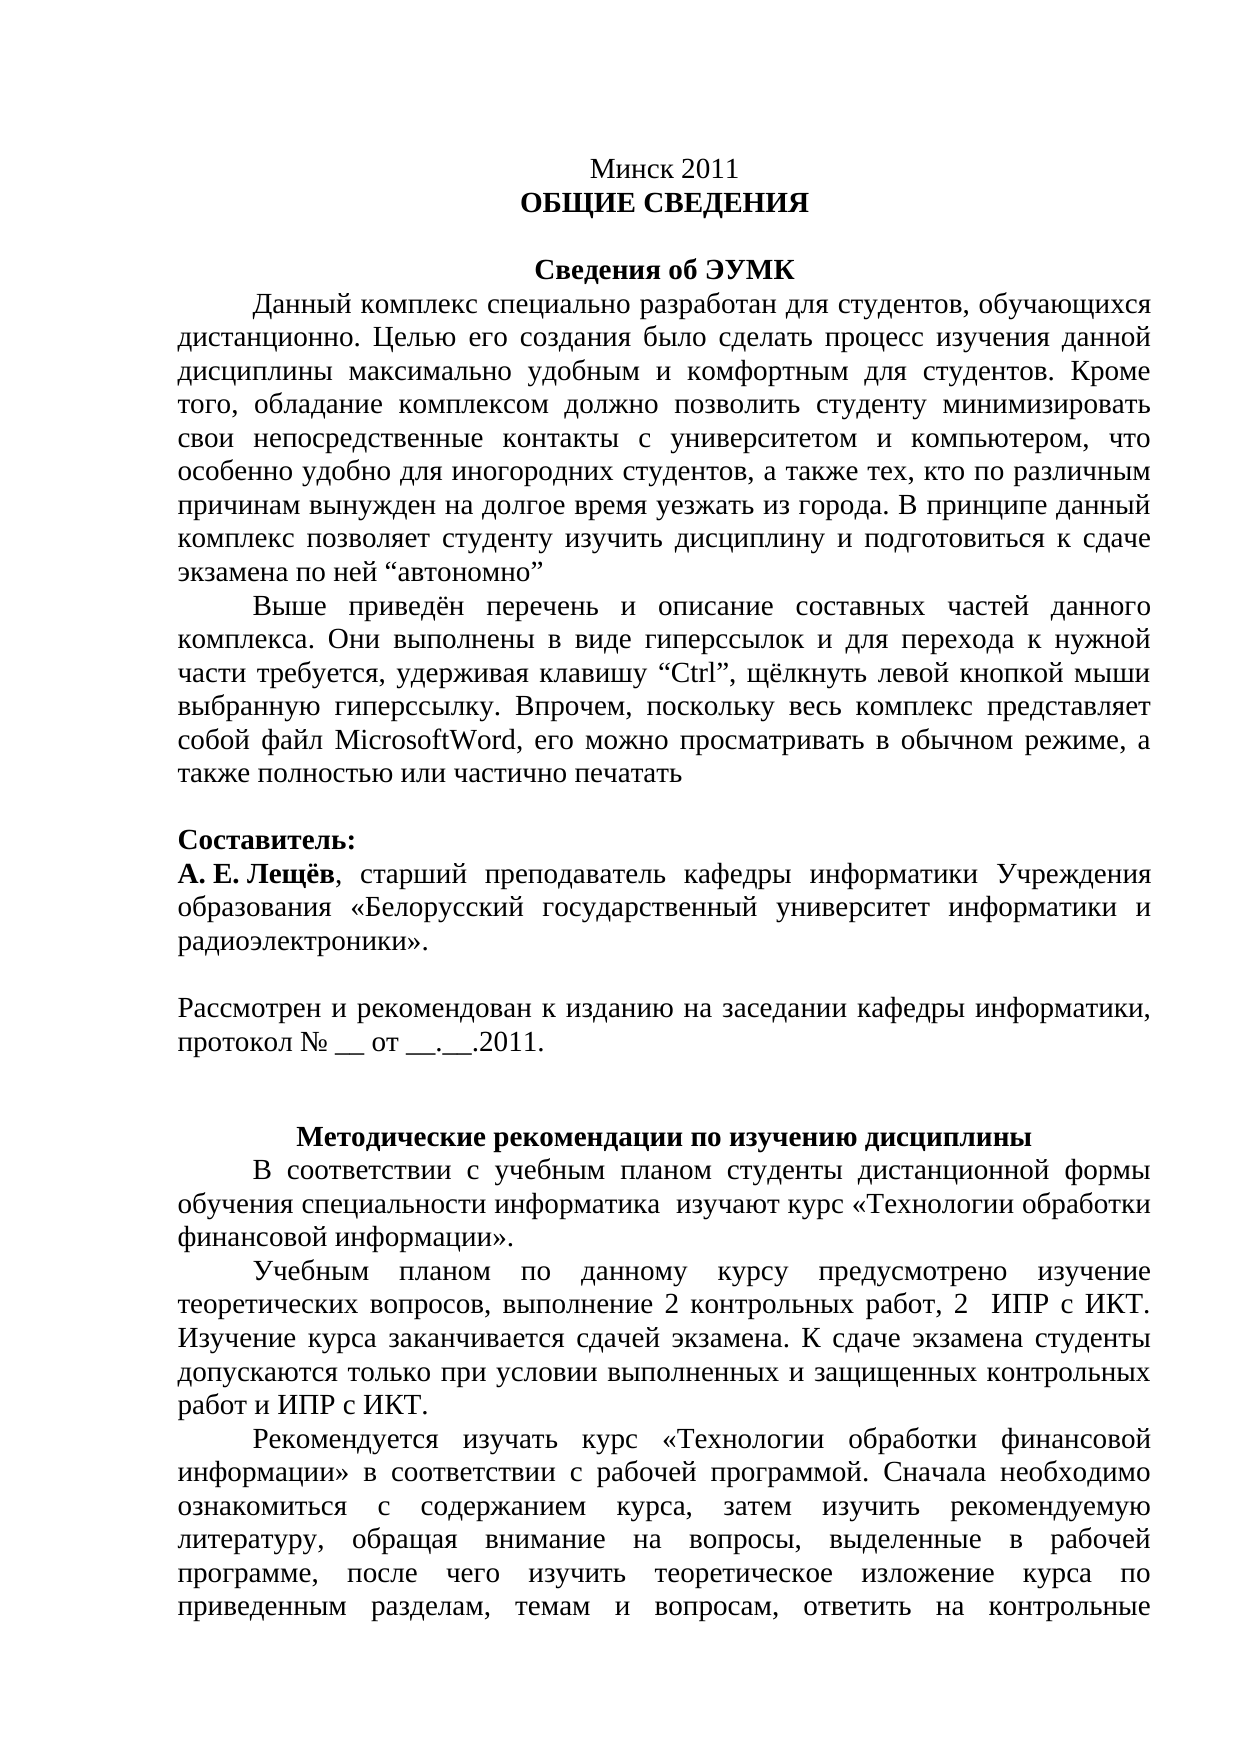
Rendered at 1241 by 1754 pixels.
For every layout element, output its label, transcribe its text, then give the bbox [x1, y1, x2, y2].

text Методические рекомендации по изучению дисциплины [177, 1119, 1152, 1152]
text Сведения об ЭУМК [177, 252, 1152, 286]
text Выше приведён перечень и описание составных частей данного комплекса. Они выполнены в виде гиперссылок и для перехода к нужной части требуется, удерживая клавишу “Ctrl”, щёлкнуть левой кнопкой мыши выбранную гиперссылку. Впрочем, поскольку весь комплекс представляет собой файл MicrosoftWord, его можно просматривать в обычном режиме, а также полностью или частично печатать [177, 588, 1152, 789]
text Данный комплекс специально разработан для студентов, обучающихся дистанционно. Целью его создания было сделать процесс изучения данной дисциплины максимально удобным и комфортным для студентов. Кроме того, обладание комплексом должно позволить студенту минимизировать свои непосредственные контакты с университетом и компьютером, что особенно удобно для иногородних студентов, а также тех, кто по различным причинам вынужден на долгое время уезжать из города. В принципе данный комплекс позволяет студенту изучить дисциплину и подготовиться к сдаче экзамена по ней “автономно” [177, 286, 1152, 588]
text А. Е. Лещёв, старший преподаватель кафедры информатики Учреждения образования «Белорусский государственный университет информатики и радиоэлектроники». [177, 856, 1152, 957]
text В соответствии с учебным планом студенты дистанционной формы обучения специальности информатика изучают курс «Технологии обработки финансовой информации». [177, 1152, 1152, 1253]
text Учебным планом по данному курсу предусмотрено изучение теоретических вопросов, выполнение 2 контрольных работ, 2 ИПР с ИКТ. Изучение курса заканчивается сдачей экзамена. К сдаче экзамена студенты допускаются только при условии выполненных и защищенных контрольных работ и ИПР с ИКТ. [177, 1253, 1152, 1421]
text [177, 1421, 1152, 1622]
text Минск 2011 [177, 152, 1152, 185]
text Рассмотрен и рекомендован к изданию на заседании кафедры информатики, протокол № __ от __.__.2011. [177, 990, 1152, 1057]
text Составитель: [177, 822, 1152, 856]
text Общие сведения [177, 185, 1152, 219]
